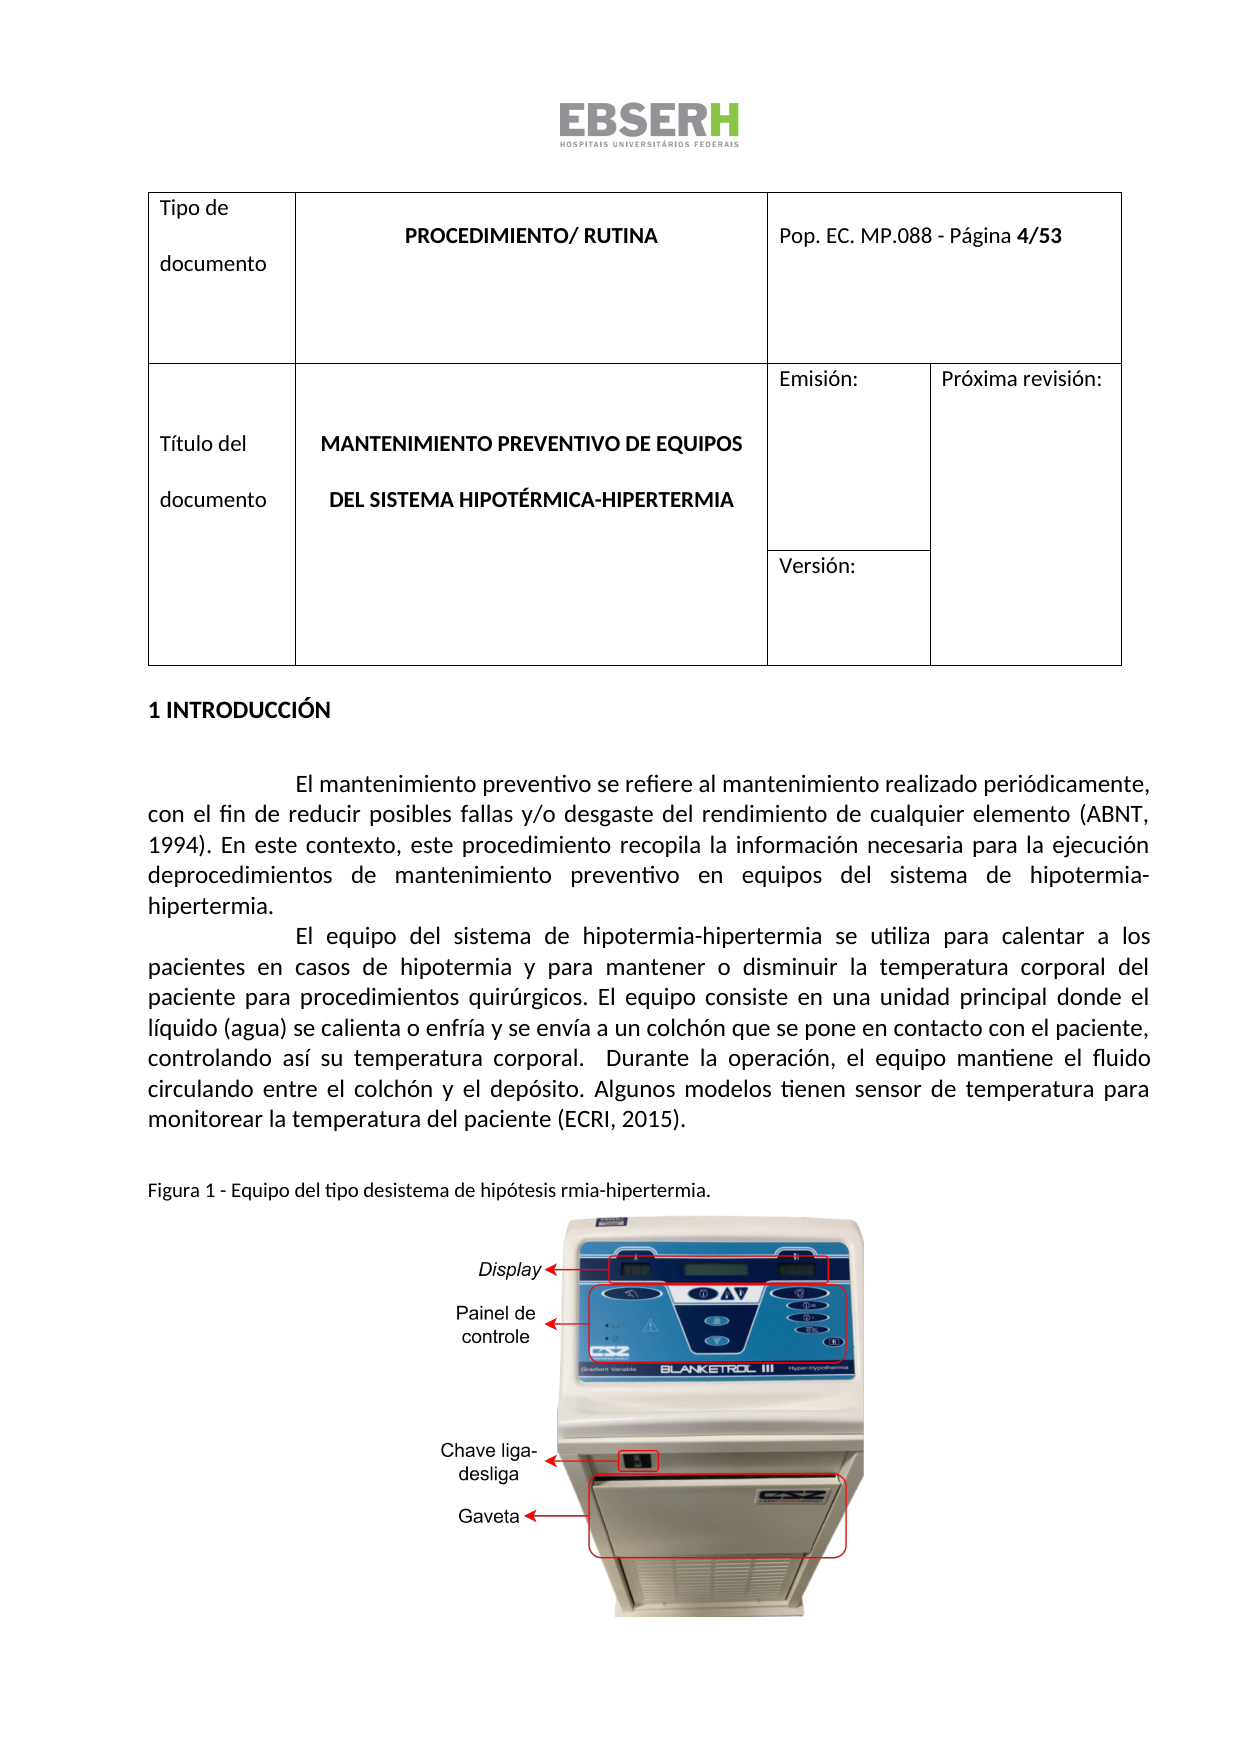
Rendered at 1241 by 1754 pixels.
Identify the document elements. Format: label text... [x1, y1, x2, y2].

text El equipo del sistema de hipotermia-hipertermia se utiliza para calentar a los pacientes en casos de hipotermia y para mantener o disminuir la temperatura corporal del paciente para procedimientos quirúrgicos. El equipo consiste en una unidad principal donde el líquido (agua) se calienta o enfría y se envía a un colchón que se pone en contacto con el paciente, controlando así su temperatura corporal. Durante la operación, el equipo mantiene el fluido circulando entre el colchón y el depósito. Algunos modelos tienen sensor de temperatura para monitorear la temperatura del paciente (ECRI, 2015). [148, 920, 1152, 1134]
text El mantenimiento preventivo se refiere al mantenimiento realizado periódicamente, con el fin de reducir posibles fallas y/o desgaste del rendimiento de cualquier elemento (ABNT, 1994). En este contexto, este procedimiento recopila la información necesaria para la ejecución deprocedimientos de mantenimiento preventivo en equipos del sistema de hipotermia-hipertermia. [148, 768, 1152, 920]
text Figura 1 - Equipo del tipo desistema de hipótesis rmia-hipertermia. [148, 1177, 1152, 1202]
subtitle 1 INTRODUCCIÓN [148, 694, 1152, 725]
picture [434, 1215, 866, 1617]
picture [558, 101, 741, 147]
